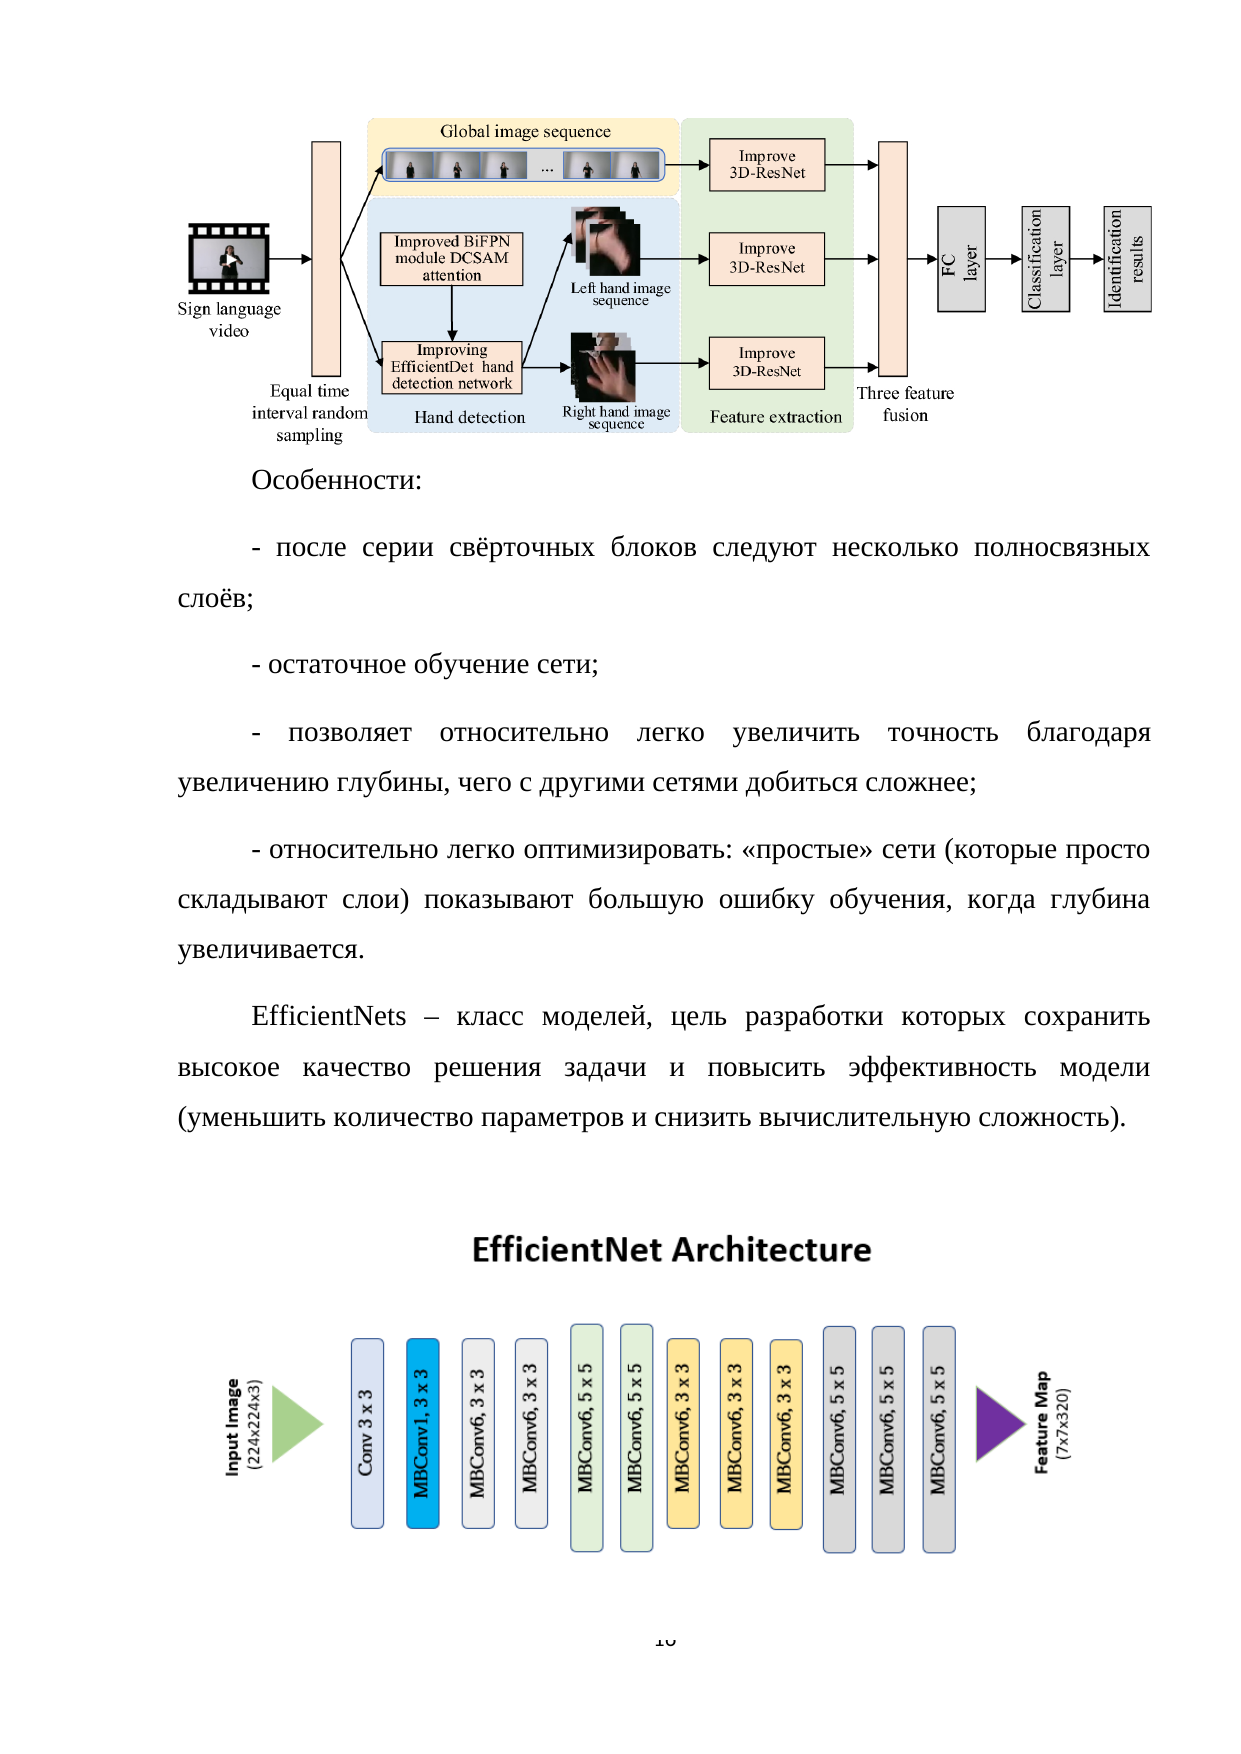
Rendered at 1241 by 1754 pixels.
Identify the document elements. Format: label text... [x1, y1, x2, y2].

picture [177, 1185, 1152, 1640]
text - остаточное обучение сети; [177, 647, 1152, 680]
text Особенности: [177, 446, 1152, 496]
text - относительно легко оптимизировать: «простые» сети (которые просто складывают слои) показывают большую ошибку обучения, когда глубина увеличивается. [177, 831, 1152, 965]
text EfficientNets – класс моделей, цель разработки которых сохранить высокое качество решения задачи и повысить эффективность модели (уменьшить количество параметров и снизить вычислительную сложность). [177, 998, 1152, 1133]
text - позволяет относительно легко увеличить точность благодаря увеличению глубины, чего с другими сетями добиться сложнее; [177, 714, 1152, 797]
text - после серии свёрточных блоков следуют несколько полносвязных слоёв; [177, 529, 1152, 613]
picture [177, 118, 1152, 446]
